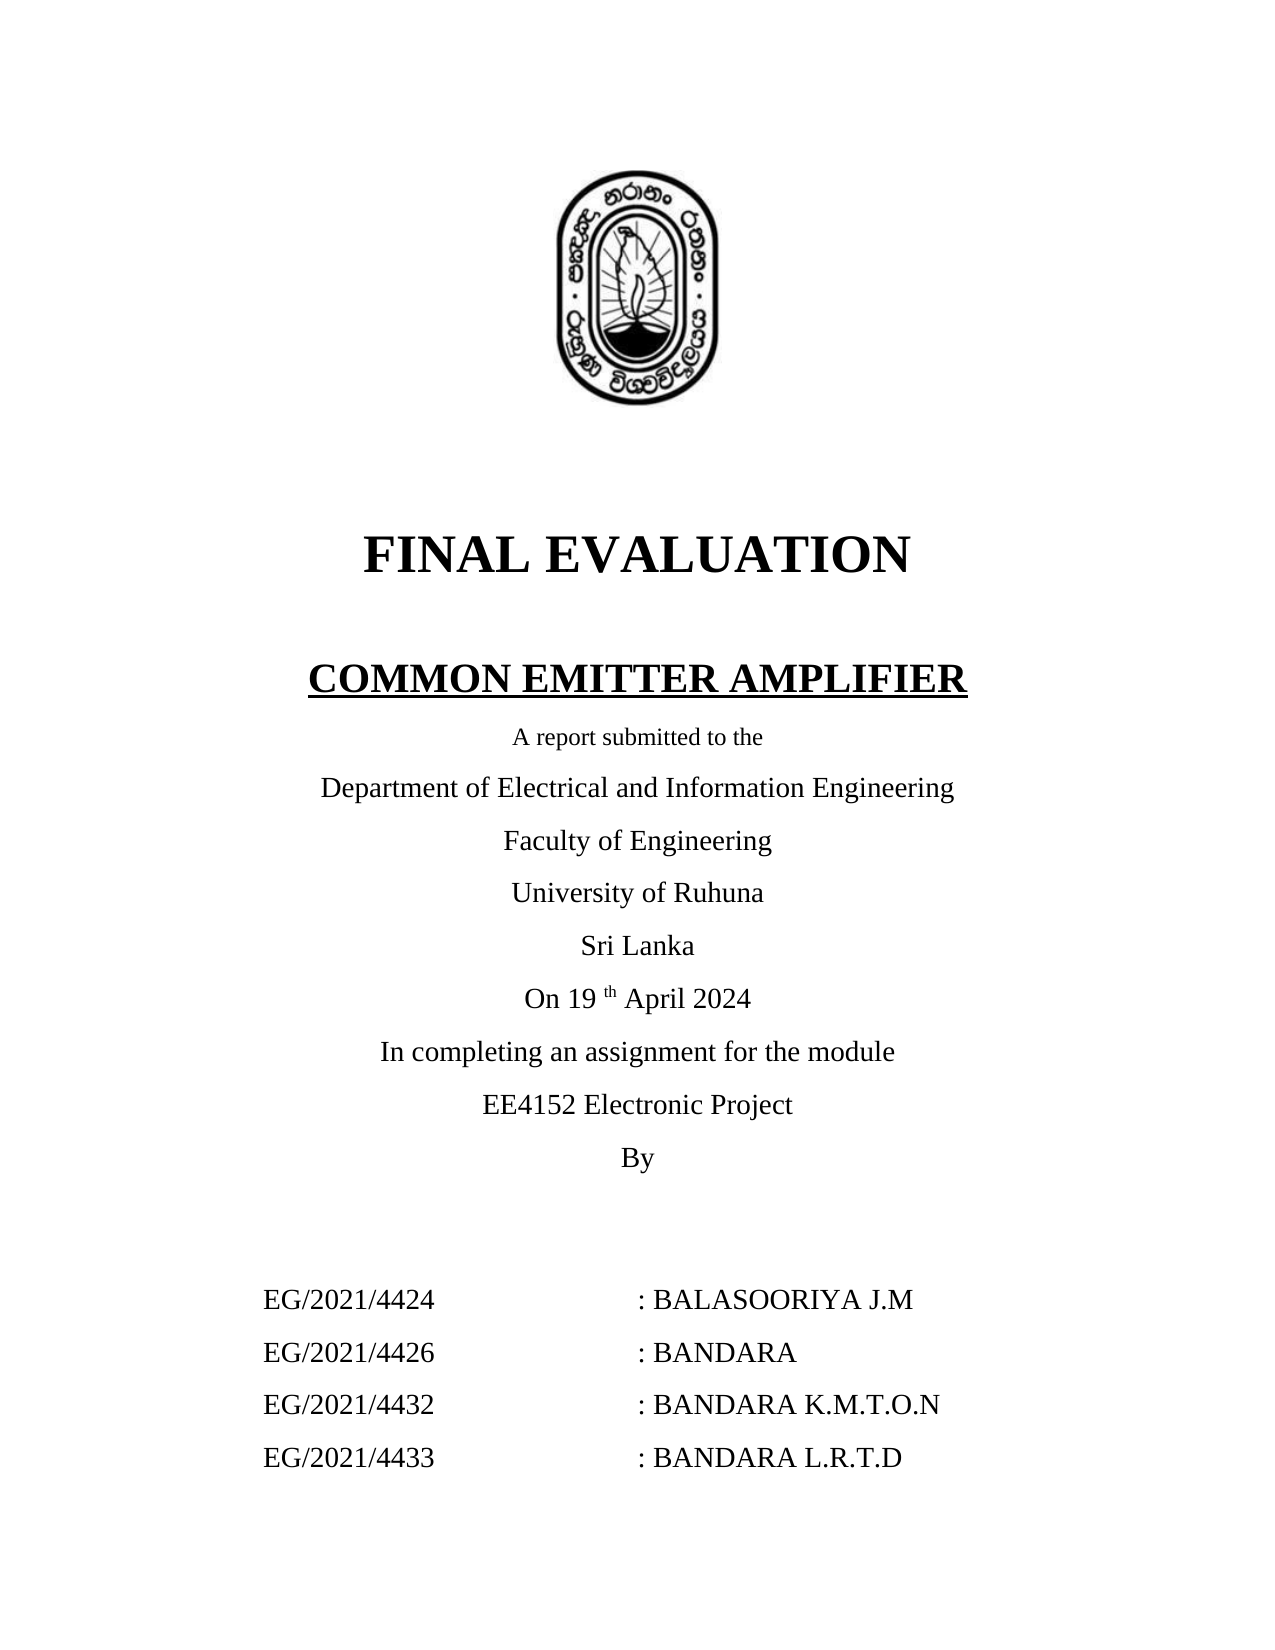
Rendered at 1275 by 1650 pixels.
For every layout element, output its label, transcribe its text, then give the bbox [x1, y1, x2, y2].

table_header : BALASOORIYA J.M [626, 1282, 1001, 1335]
text Faculty of Engineering [75, 823, 1200, 856]
table_cell EG/2021/4432 [252, 1387, 626, 1440]
text COMMON EMITTER AMPLIFIER [75, 654, 1200, 702]
picture [553, 170, 722, 408]
text Sri Lanka [75, 928, 1200, 962]
text In completing an assignment for the module [75, 1034, 1200, 1068]
table_cell : BANDARA [626, 1335, 1001, 1387]
text By [75, 1140, 1200, 1173]
table_cell EG/2021/4426 [252, 1335, 626, 1387]
table_cell EG/2021/4433 [252, 1440, 626, 1492]
text A report submitted to the [75, 722, 1200, 751]
table_header EG/2021/4424 [252, 1282, 626, 1335]
table_cell : BANDARA L.R.T.D [626, 1440, 1001, 1492]
text Department of Electrical and Information Engineering [75, 770, 1200, 803]
table_cell : BANDARA K.M.T.O.N [626, 1387, 1001, 1440]
text University of Ruhuna [75, 876, 1200, 909]
text FINAL EVALUATION [75, 522, 1200, 585]
text On 19 th April 2024 [75, 981, 1200, 1015]
text EE4152 Electronic Project [75, 1087, 1200, 1120]
